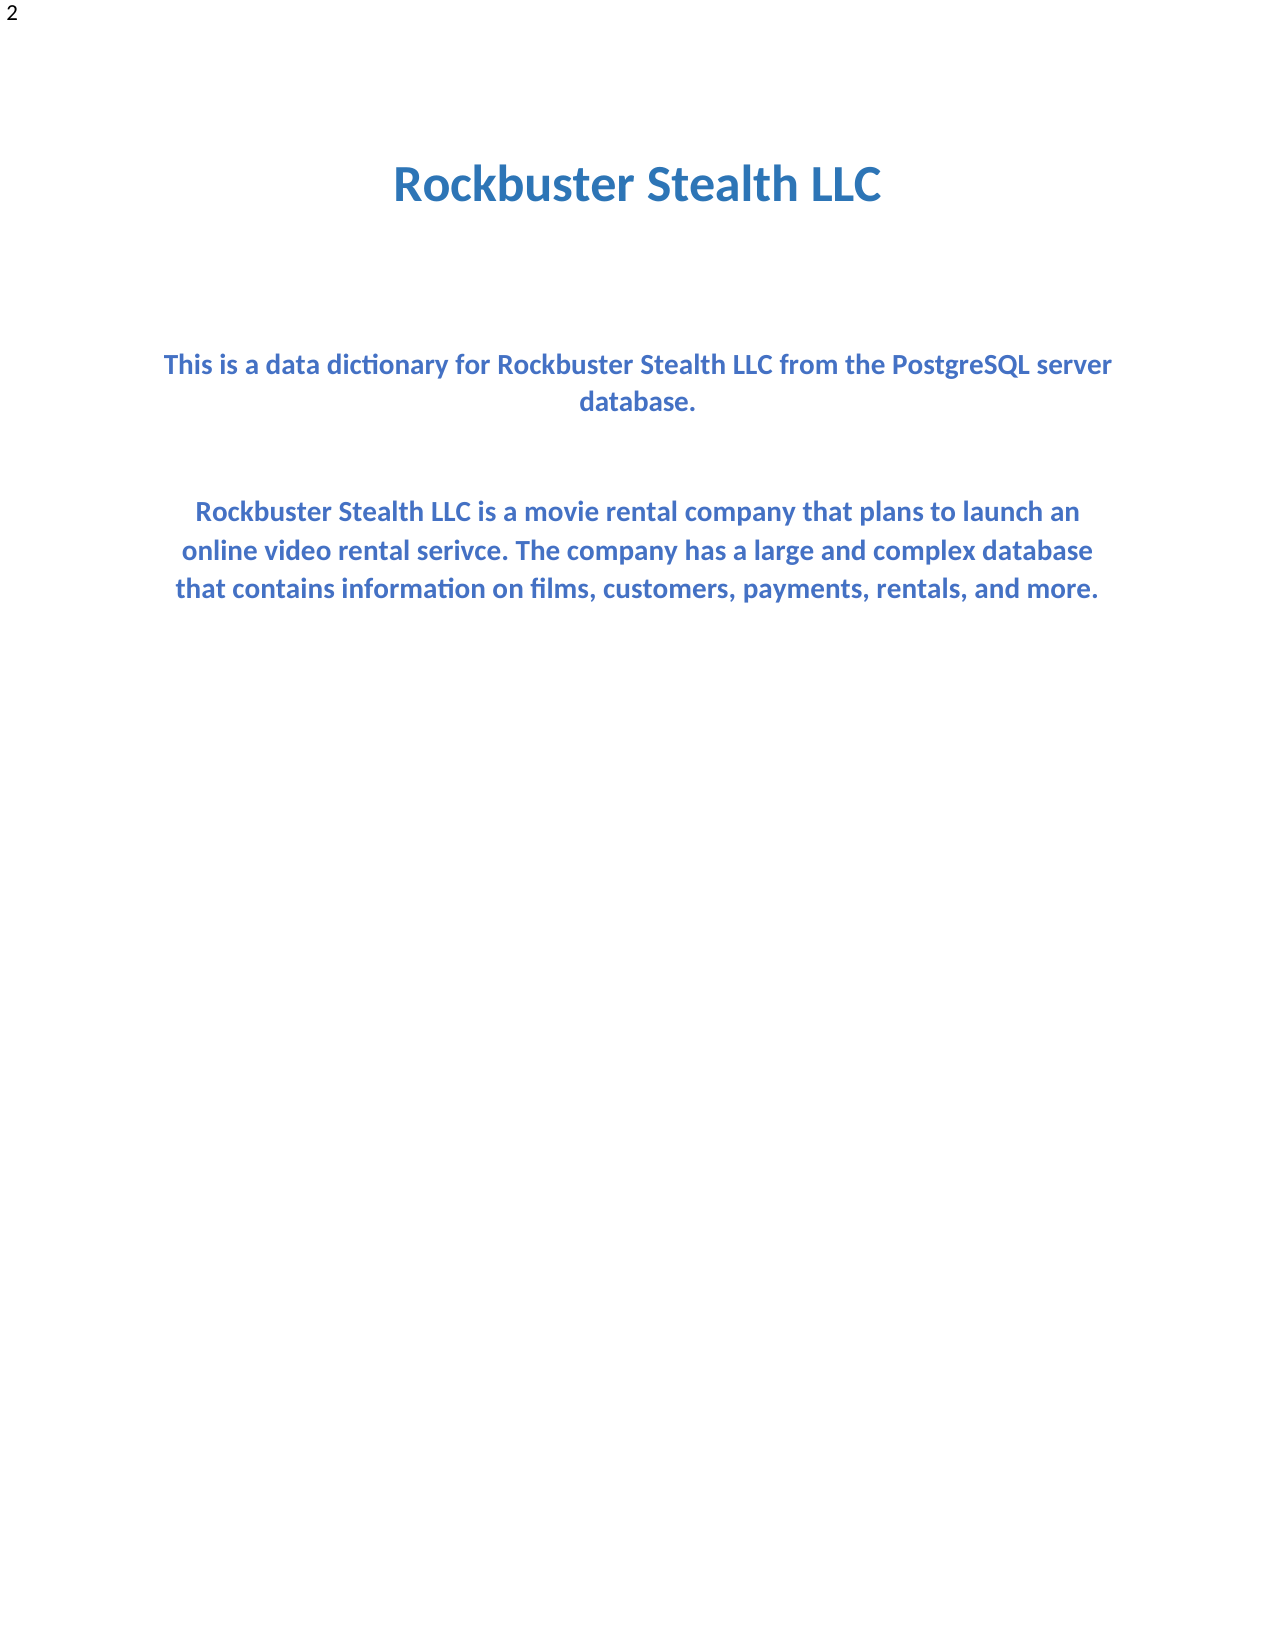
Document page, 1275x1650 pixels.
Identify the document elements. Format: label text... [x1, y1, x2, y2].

subtitle Rockbuster Stealth LLC [143, 152, 1131, 213]
text Rockbuster Stealth LLC is a movie rental company that plans to launch an online video rental serivce. The company has a large and complex database that contains information on films, customers, payments, rentals, and more. [156, 493, 1119, 606]
text This is a data dictionary for Rockbuster Stealth LLC from the PostgreSQL server database. [144, 346, 1131, 419]
